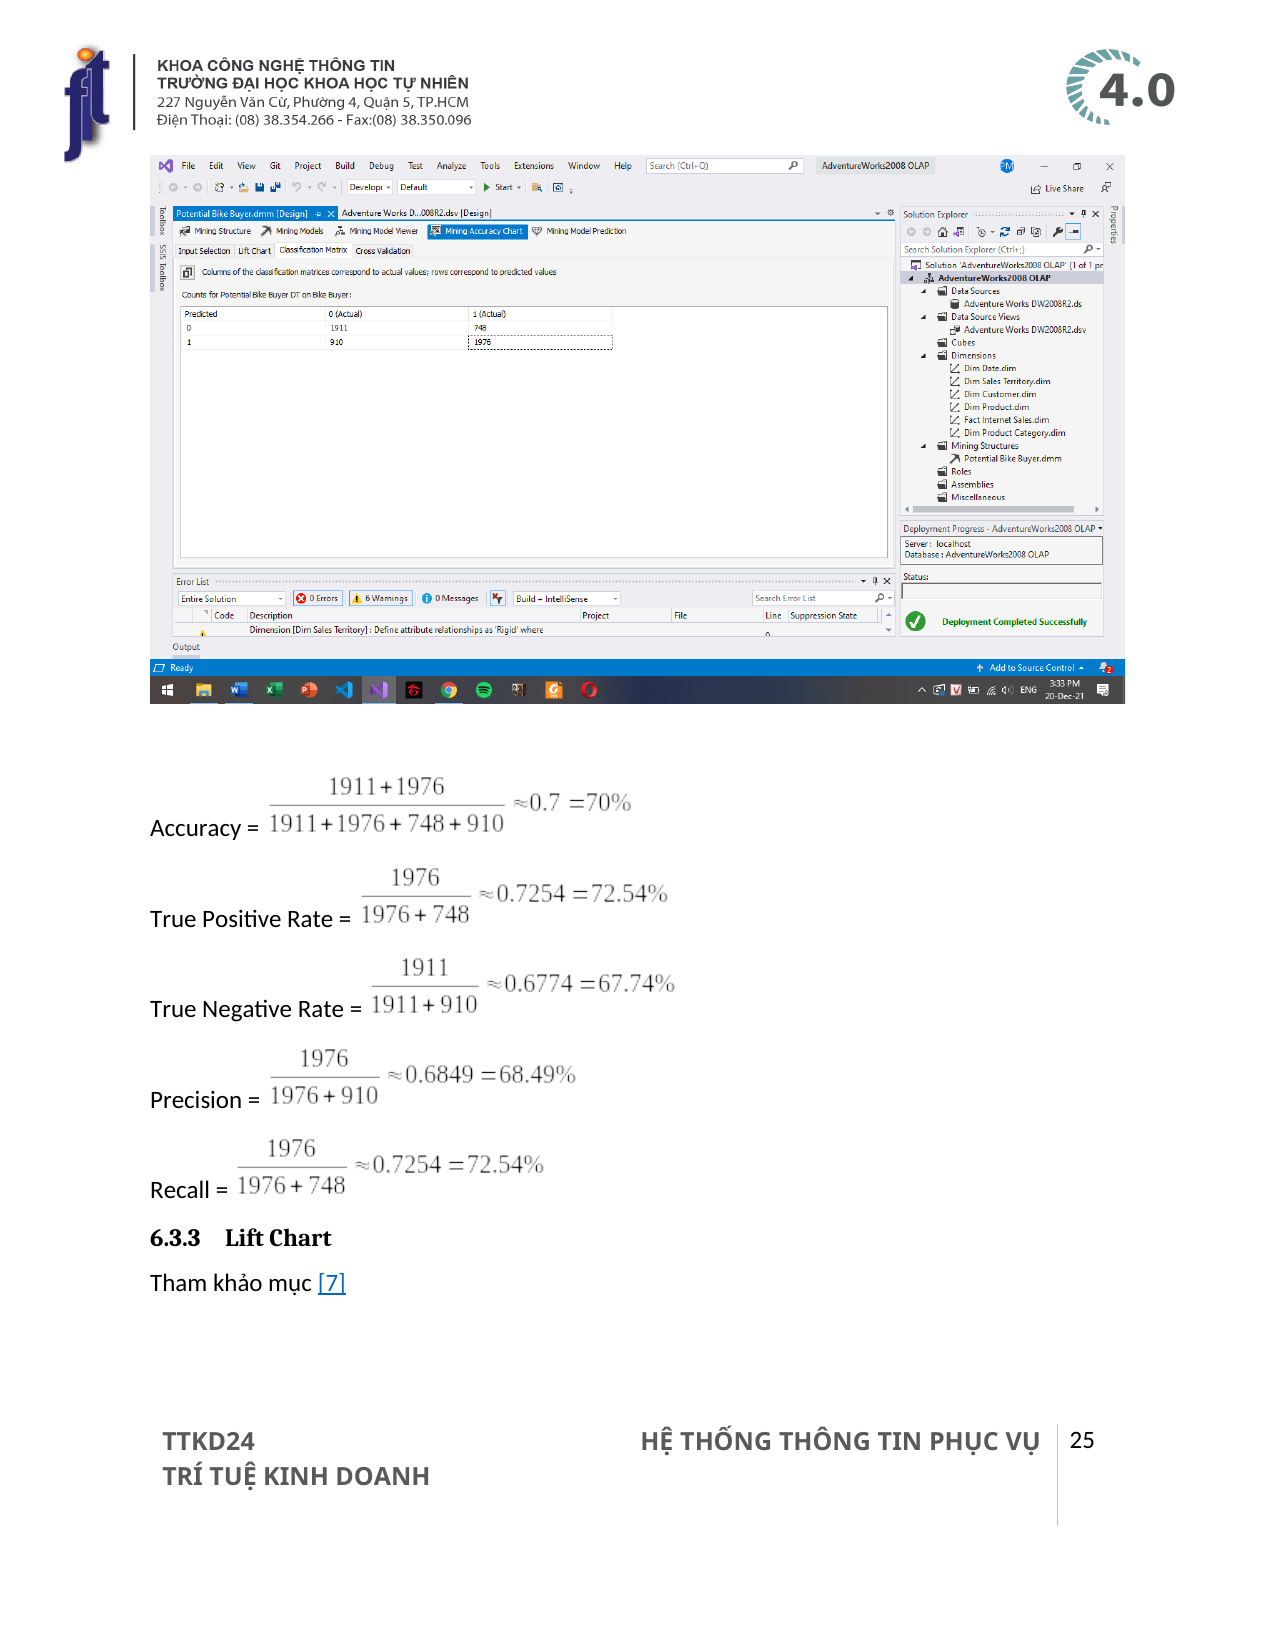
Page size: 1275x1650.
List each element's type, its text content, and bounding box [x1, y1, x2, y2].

text Recall = [150, 1133, 1125, 1205]
text Accuracy = [150, 772, 1125, 843]
subtitle Lift Chart [150, 1224, 1125, 1253]
text True Negative Rate = [150, 953, 1125, 1024]
picture [41, 38, 1125, 704]
text Precision = [150, 1043, 1125, 1114]
text True Positive Rate = [150, 862, 1125, 933]
picture [1059, 42, 1182, 128]
text Tham khảo mục [7] [150, 1267, 1125, 1297]
